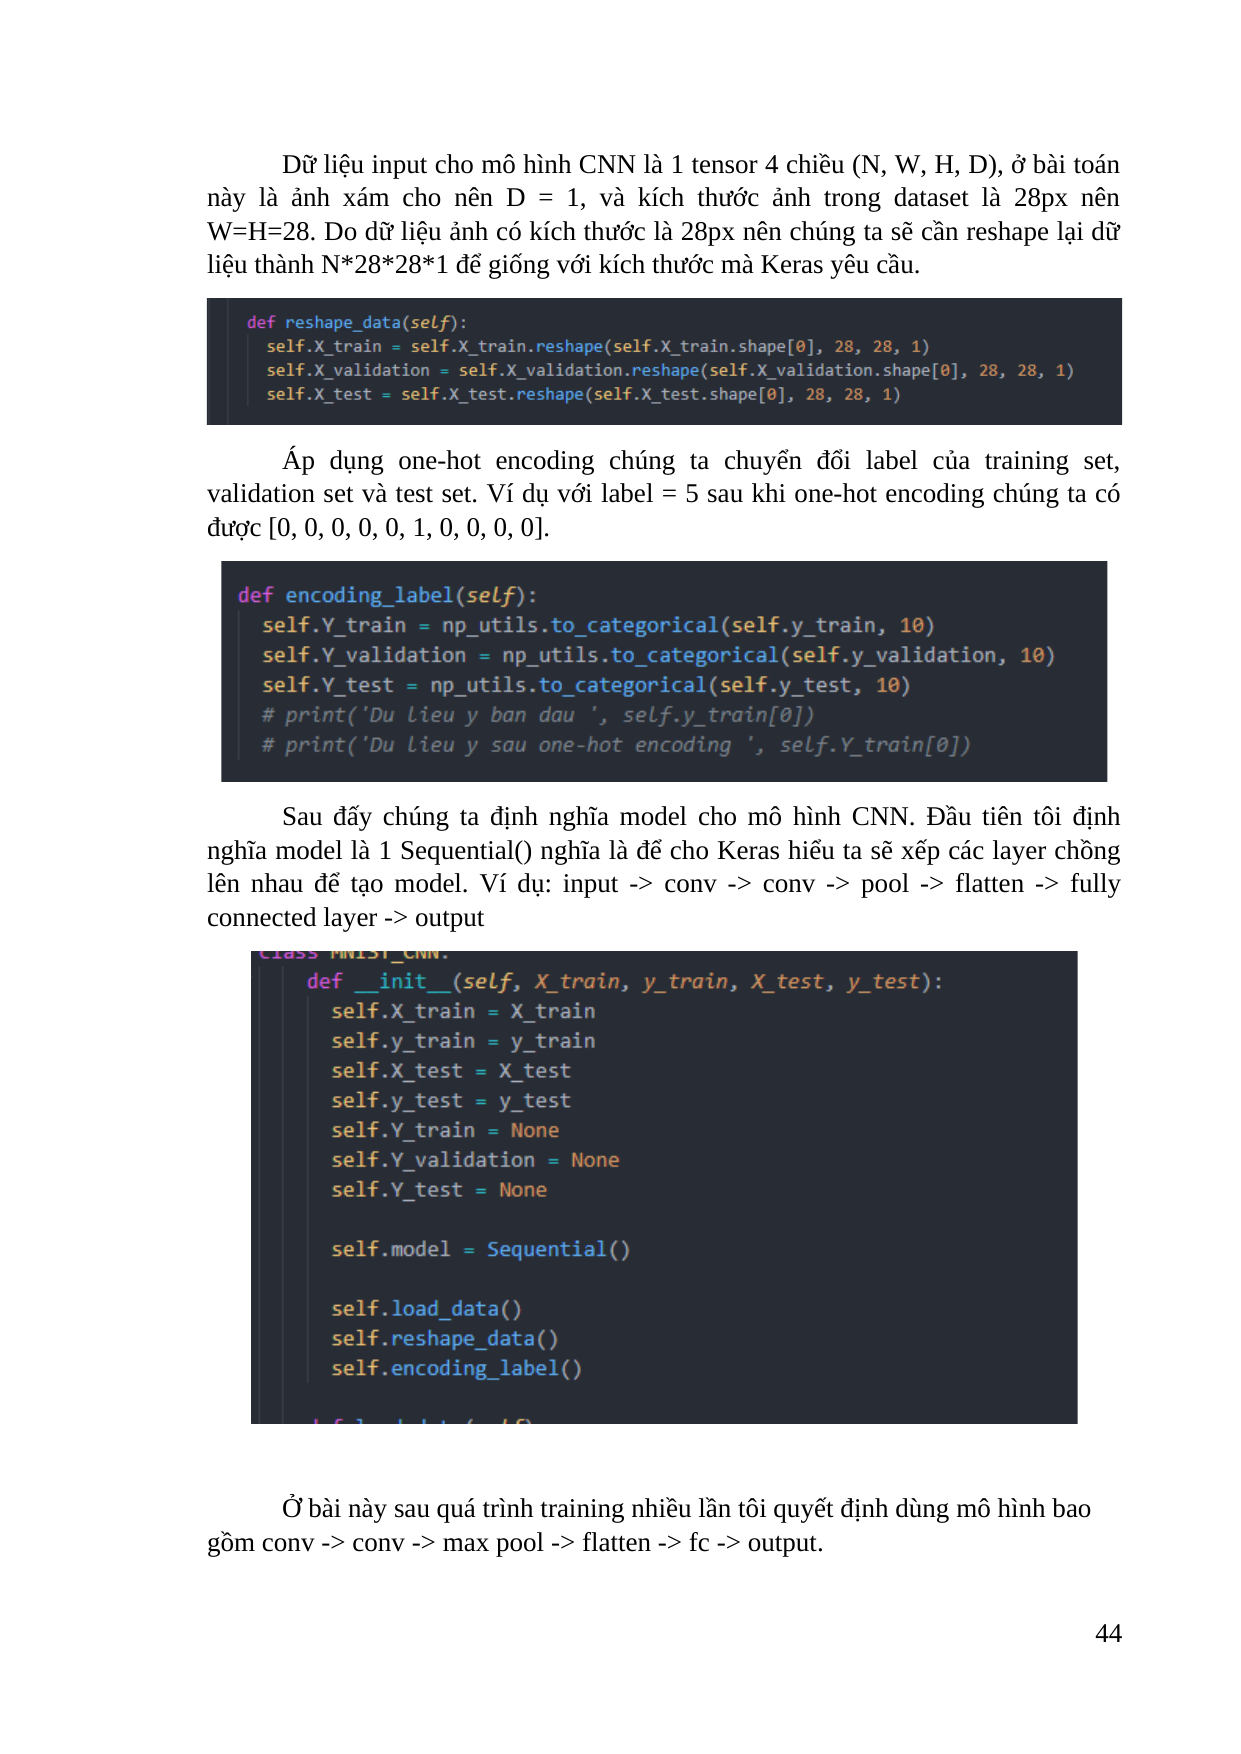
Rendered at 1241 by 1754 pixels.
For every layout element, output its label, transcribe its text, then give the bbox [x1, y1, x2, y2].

picture [251, 951, 1078, 1424]
text Áp dụng one-hot encoding chúng ta chuyển đổi label của training set, validation set và test set. Ví dụ với label = 5 sau khi one-hot encoding chúng ta có được [0, 0, 0, 0, 0, 1, 0, 0, 0, 0]. [207, 444, 1122, 542]
picture [221, 561, 1108, 782]
text Dữ liệu input cho mô hình CNN là 1 tensor 4 chiều (N, W, H, D), ở bài toán này là ảnh xám cho nên D = 1, và kích thước ảnh trong dataset là 28px nên W=H=28. Do dữ liệu ảnh có kích thước là 28px nên chúng ta sẽ cần reshape lại dữ liệu thành N*28*28*1 để giống với kích thước mà Keras yêu cầu. [207, 148, 1122, 279]
text Sau đấy chúng ta định nghĩa model cho mô hình CNN. Đầu tiên tôi định nghĩa model là 1 Sequential() nghĩa là để cho Keras hiểu ta sẽ xếp các layer chồng lên nhau để tạo model. Ví dụ: input -> conv -> conv -> pool -> flatten -> fully connected layer -> output [207, 800, 1122, 932]
text Ở bài này sau quá trình training nhiều lần tôi quyết định dùng mô hình bao gồm conv -> conv -> max pool -> flatten -> fc -> output. [207, 1492, 1122, 1557]
picture [206, 298, 1123, 425]
